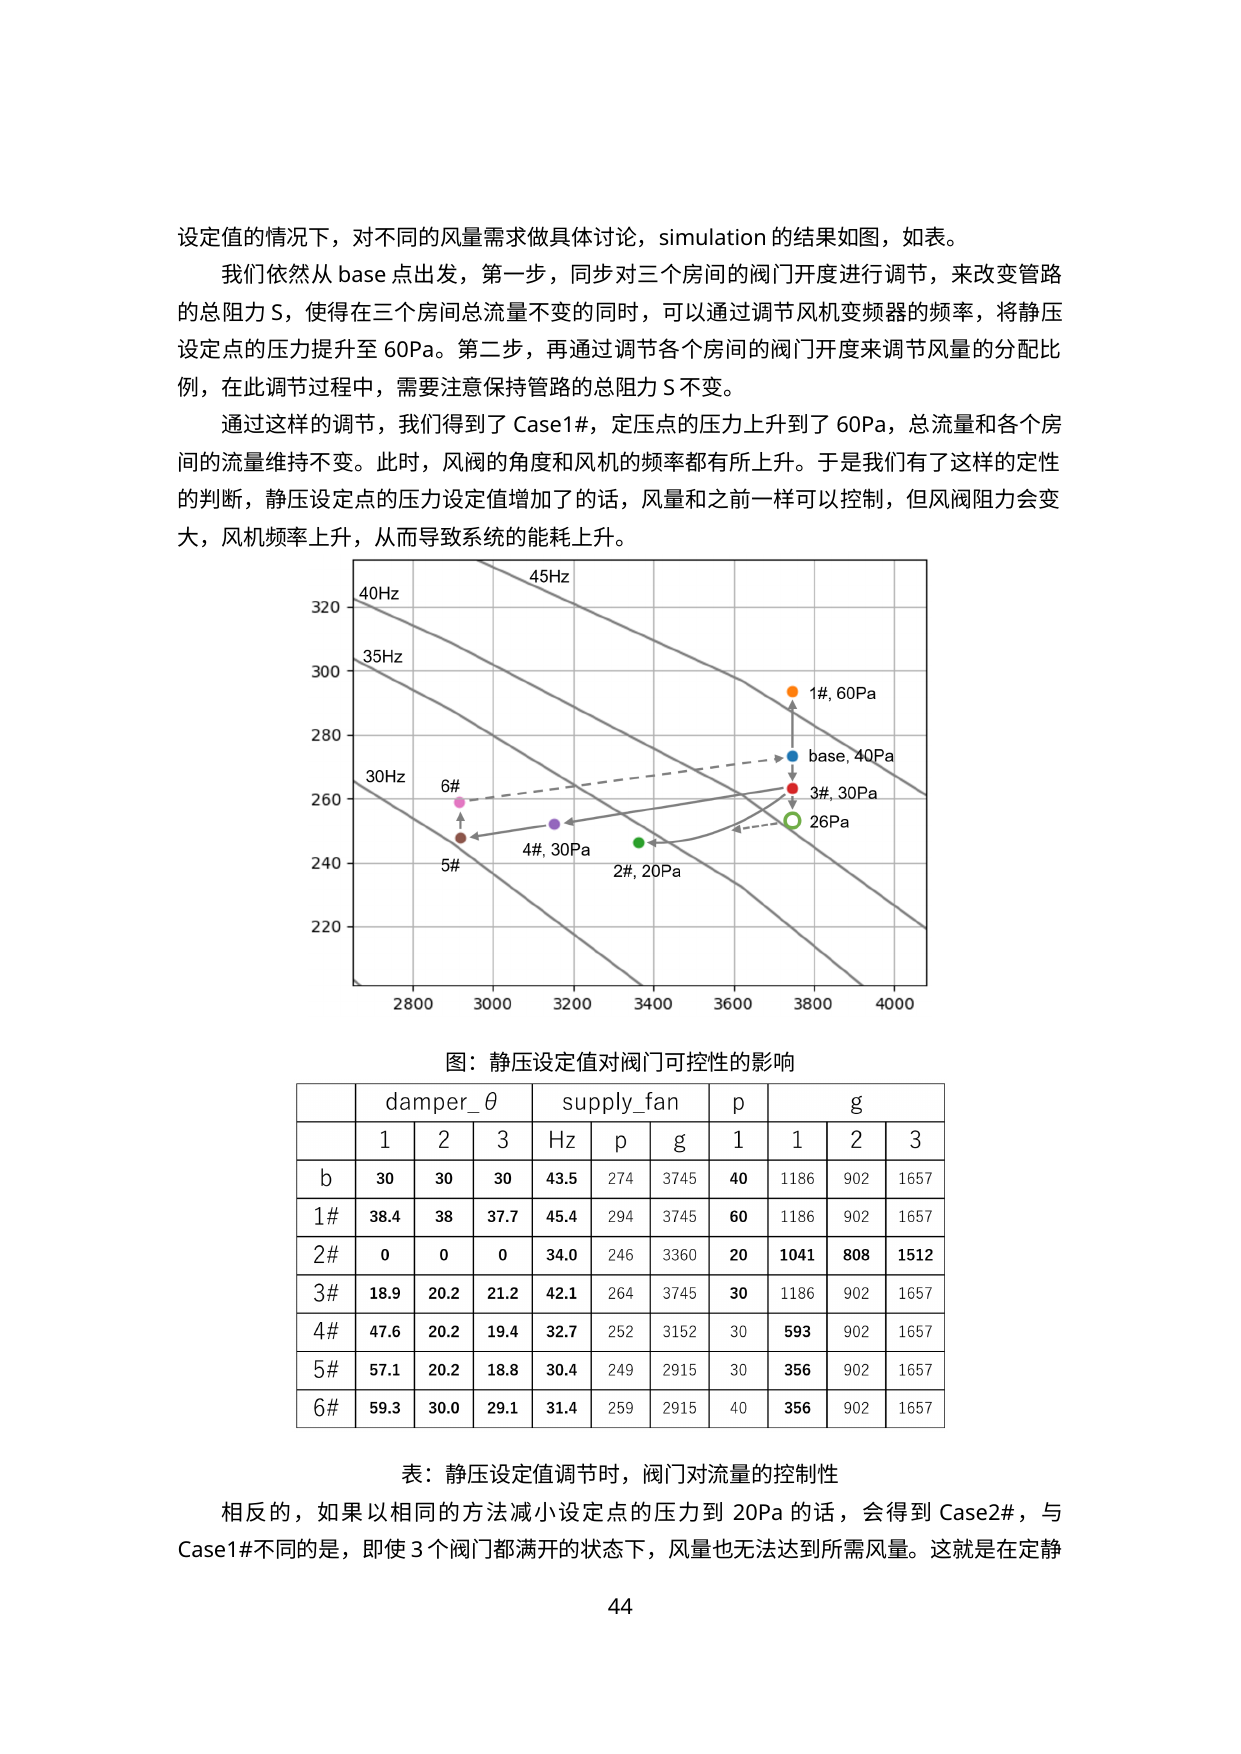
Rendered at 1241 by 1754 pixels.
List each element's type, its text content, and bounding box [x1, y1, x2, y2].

text 我们依然从base点出发，第一步，同步对三个房间的阀门开度进行调节，来改变管路的总阻力S，使得在三个房间总流量不变的同时，可以通过调节风机变频器的频率，将静压设定点的压力提升至60Pa。第二步，再通过调节各个房间的阀门开度来调节风量的分配比例，在此调节过程中，需要注意保持管路的总阻力S不变。 [177, 254, 1063, 404]
text 表：静压设定值调节时，阀门对流量的控制性 [177, 1454, 1063, 1492]
text 通过这样的调节，我们得到了Case1#，定压点的压力上升到了60Pa，总流量和各个房间的流量维持不变。此时，风阀的角度和风机的频率都有所上升。于是我们有了这样的定性的判断，静压设定点的压力设定值增加了的话，风量和之前一样可以控制，但风阀阻力会变大，风机频率上升，从而导致系统的能耗上升。 [177, 404, 1063, 554]
picture [307, 554, 933, 1017]
text 图：静压设定值对阀门可控性的影响 [177, 1042, 1063, 1079]
picture [292, 1079, 948, 1432]
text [177, 1492, 1063, 1567]
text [177, 217, 1063, 254]
